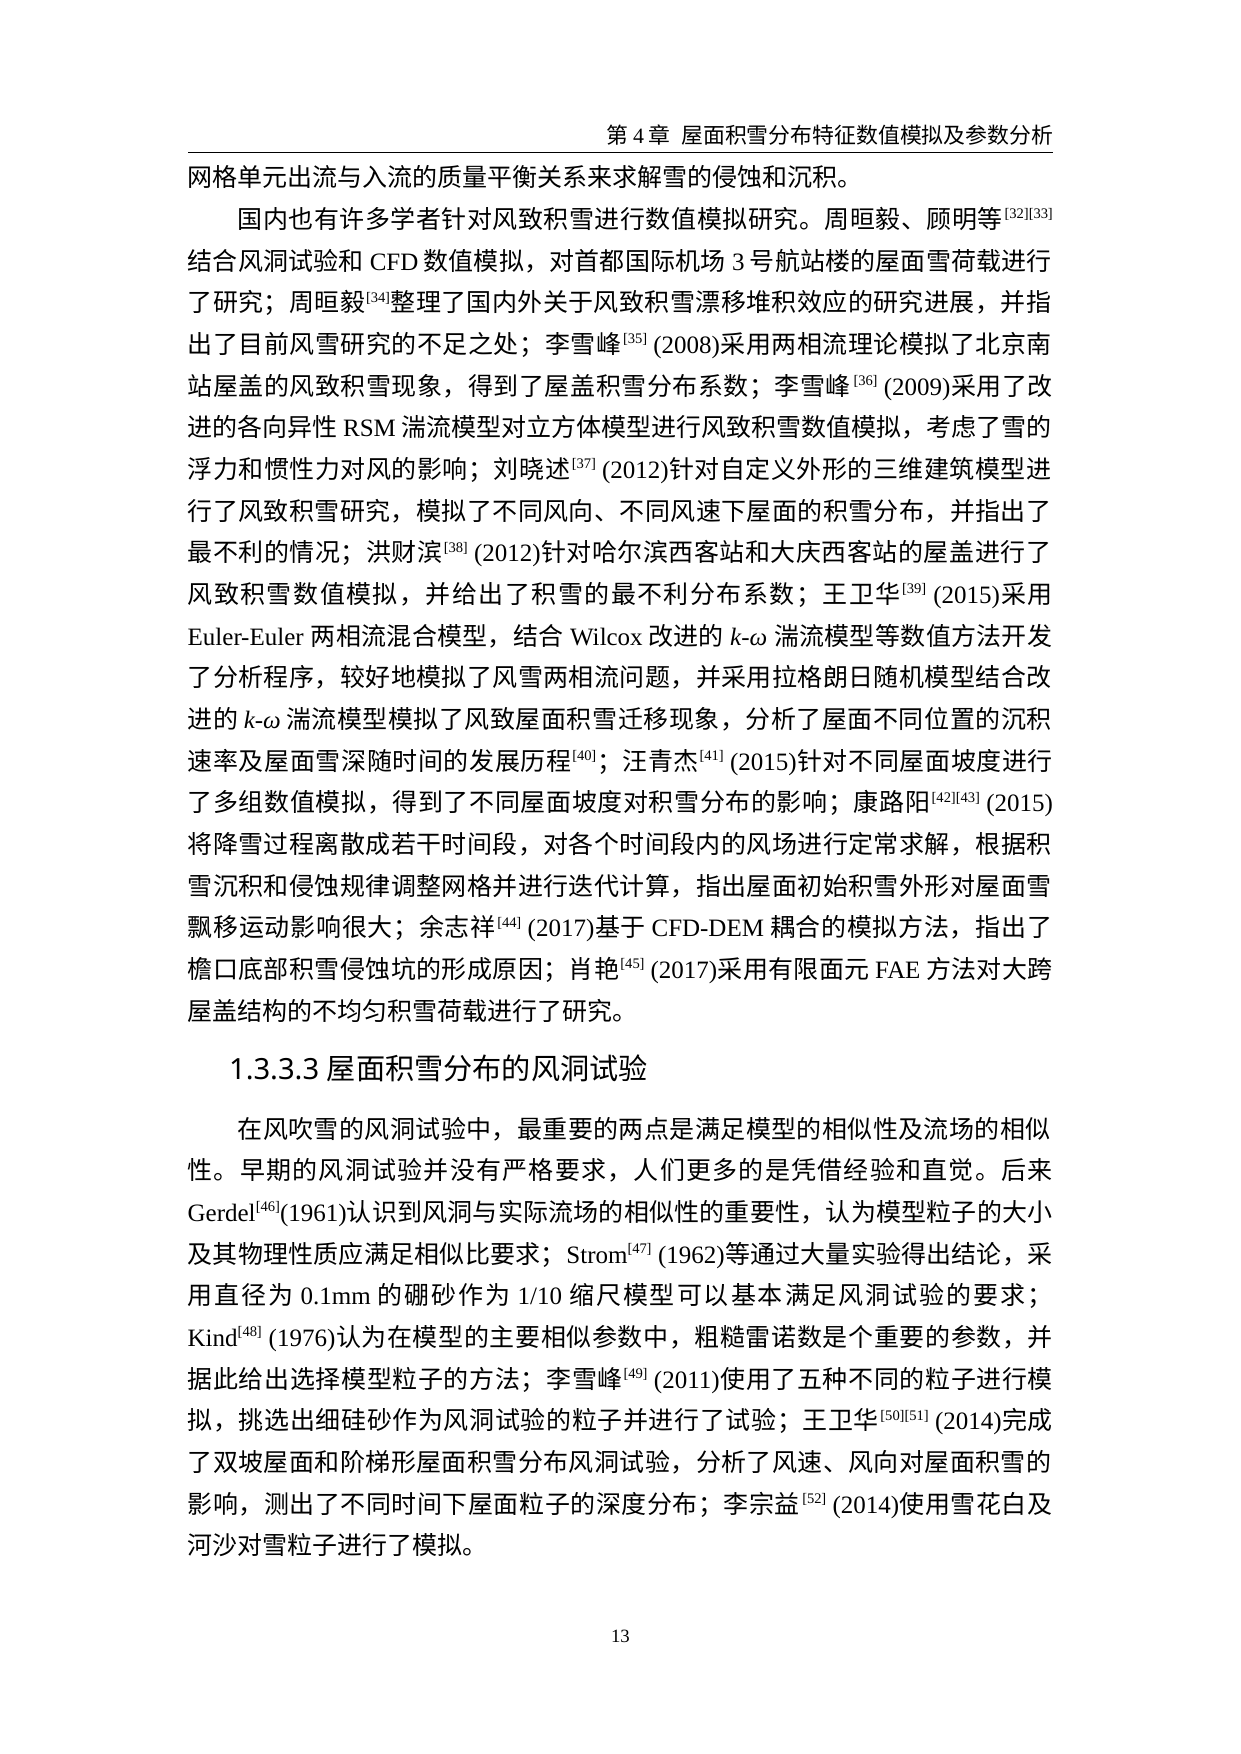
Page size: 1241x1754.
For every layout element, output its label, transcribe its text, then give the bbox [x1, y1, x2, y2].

text 在风吹雪的风洞试验中，最重要的两点是满足模型的相似性及流场的相似性。早期的风洞试验并没有严格要求，人们更多的是凭借经验和直觉。后来Gerdel[46](1961)认识到风洞与实际流场的相似性的重要性，认为模型粒子的大小及其物理性质应满足相似比要求；Strom[47] (1962)等通过大量实验得出结论，采用直径为0.1mm的硼砂作为1/10缩尺模型可以基本满足风洞试验的要求；Kind[48] (1976)认为在模型的主要相似参数中，粗糙雷诺数是个重要的参数，并据此给出选择模型粒子的方法；李雪峰[49] (2011)使用了五种不同的粒子进行模拟，挑选出细硅砂作为风洞试验的粒子并进行了试验；王卫华[50][51] (2014)完成了双坡屋面和阶梯形屋面积雪分布风洞试验，分析了风速、风向对屋面积雪的影响，测出了不同时间下屋面粒子的深度分布；李宗益[52] (2014)使用雪花白及河沙对雪粒子进行了模拟。 [187, 1105, 1053, 1563]
text 国内也有许多学者针对风致积雪进行数值模拟研究。周晅毅、顾明等[32][33]结合风洞试验和CFD数值模拟，对首都国际机场3号航站楼的屋面雪荷载进行了研究；周晅毅[34]整理了国内外关于风致积雪漂移堆积效应的研究进展，并指出了目前风雪研究的不足之处；李雪峰[35] (2008)采用两相流理论模拟了北京南站屋盖的风致积雪现象，得到了屋盖积雪分布系数；李雪峰[36] (2009)采用了改进的各向异性RSM湍流模型对立方体模型进行风致积雪数值模拟，考虑了雪的浮力和惯性力对风的影响；刘晓述[37] (2012)针对自定义外形的三维建筑模型进行了风致积雪研究，模拟了不同风向、不同风速下屋面的积雪分布，并指出了最不利的情况；洪财滨[38] (2012)针对哈尔滨西客站和大庆西客站的屋盖进行了风致积雪数值模拟，并给出了积雪的最不利分布系数；王卫华[39] (2015)采用 Euler-Euler 两相流混合模型，结合 Wilcox改进的 k-ω 湍流模型等数值方法开发了分析程序，较好地模拟了风雪两相流问题，并采用拉格朗日随机模型结合改进的k-ω湍流模型模拟了风致屋面积雪迁移现象，分析了屋面不同位置的沉积速率及屋面雪深随时间的发展历程[40]；汪青杰[41] (2015)针对不同屋面坡度进行了多组数值模拟，得到了不同屋面坡度对积雪分布的影响；康路阳[42][43] (2015)将降雪过程离散成若干时间段，对各个时间段内的风场进行定常求解，根据积雪沉积和侵蚀规律调整网格并进行迭代计算，指出屋面初始积雪外形对屋面雪飘移运动影响很大；余志祥[44] (2017)基于CFD-DEM耦合的模拟方法，指出了檐口底部积雪侵蚀坑的形成原因；肖艳[45] (2017)采用有限面元FAE方法对大跨屋盖结构的不均匀积雪荷载进行了研究。 [187, 195, 1053, 1028]
subtitle 屋面积雪分布的风洞试验 [229, 1045, 1053, 1088]
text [187, 153, 1053, 195]
